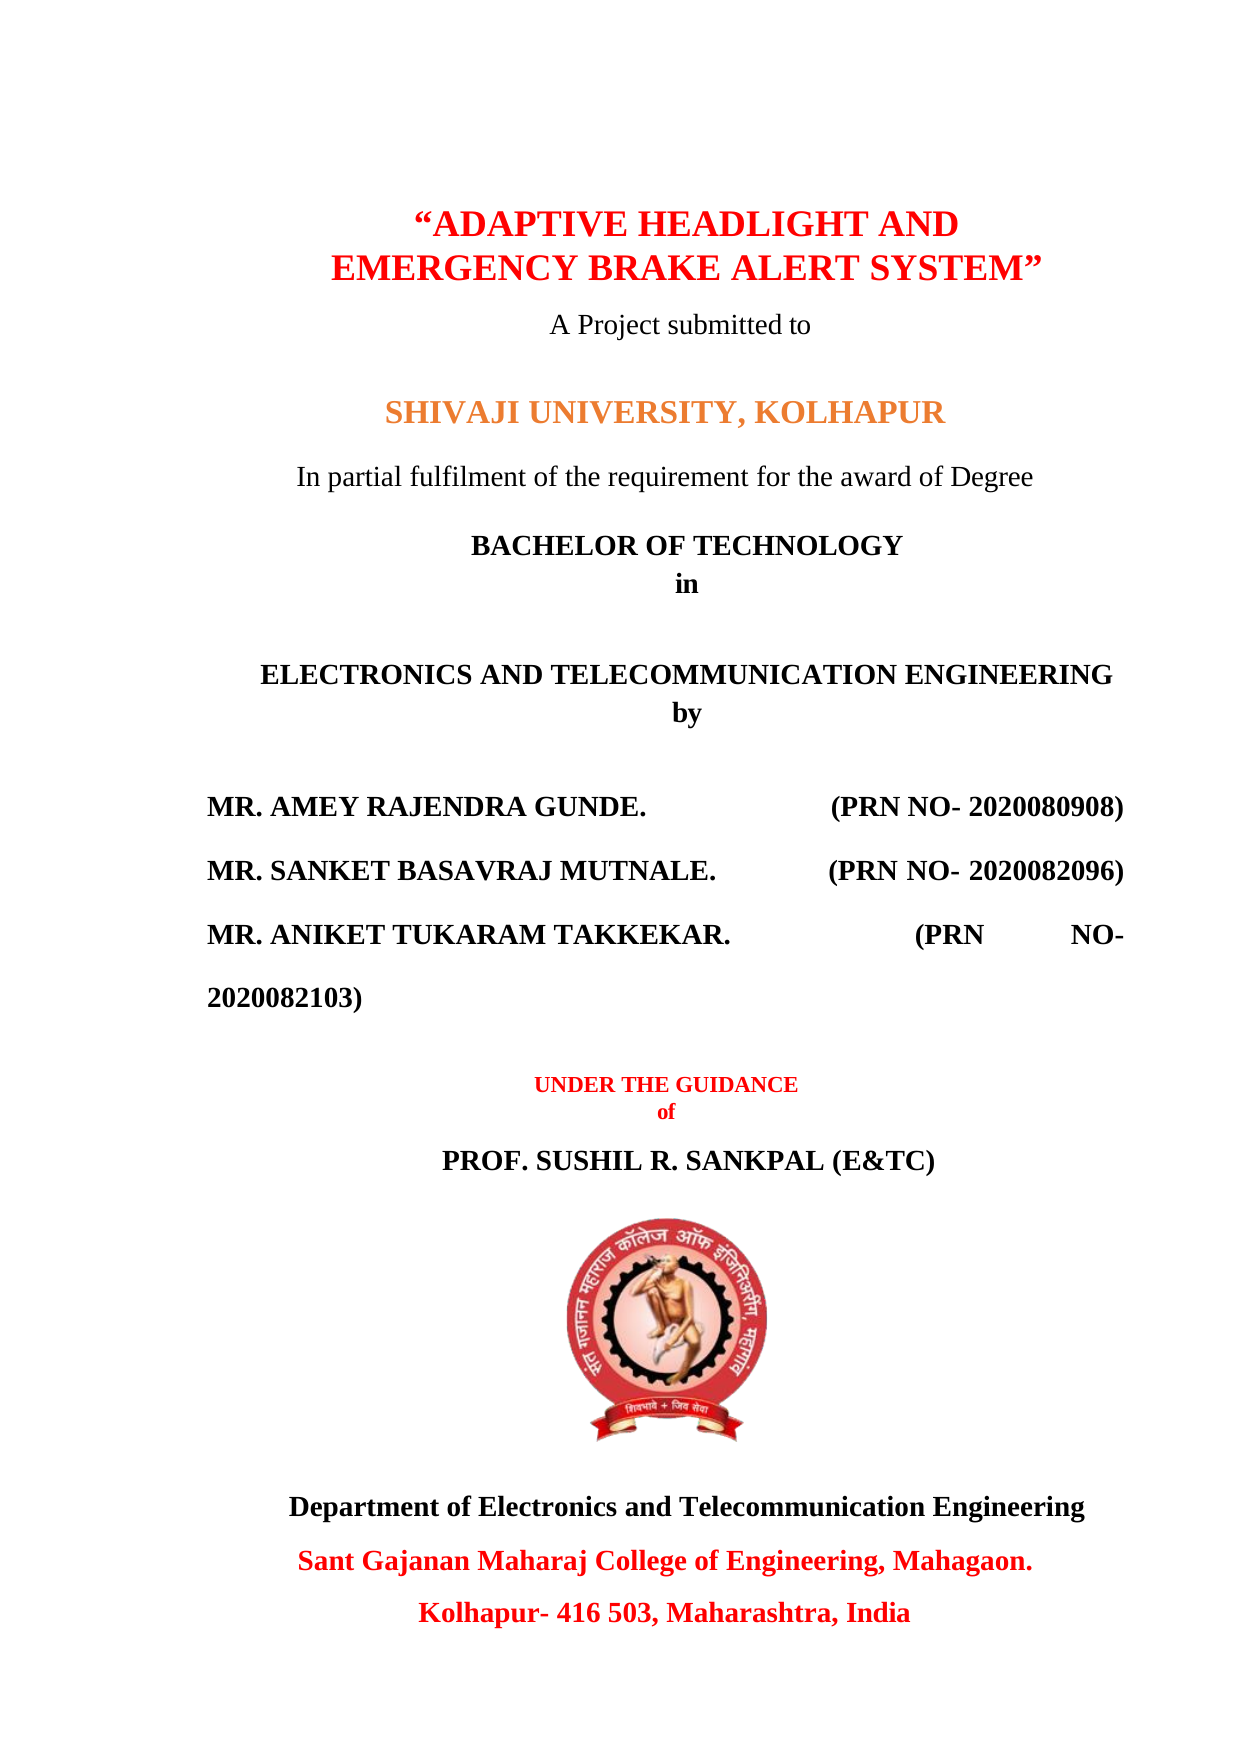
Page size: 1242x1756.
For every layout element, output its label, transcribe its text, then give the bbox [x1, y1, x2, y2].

subtitle PROF. SUSHIL R. SANKPAL (E&TC) [242, 1143, 1135, 1177]
subtitle BACHELOR OF TECHNOLOGY [239, 528, 1135, 561]
text Kolhapur- 416 503, Maharashtra, India [418, 1596, 1135, 1629]
text in [239, 566, 1135, 599]
text In partial fulfilment of the requirement for the award of Degree [194, 459, 1135, 492]
text Department of Electronics and Telecommunication Engineering Sant Gajanan Maharaj College of Engineering, Mahagaon. [288, 1489, 1135, 1576]
text SHIVAJI UNIVERSITY, KOLHAPUR [194, 392, 1135, 430]
subtitle MR. AMEY RAJENDRA GUNDE. (PRN NO- 2020080908) MR. SANKET BASAVRAJ MUTNALE. (PRN NO- 2020082096) MR. ANIKET TUKARAM TAKKEKAR. (PRN NO- 2020082103) [207, 789, 1124, 1014]
text UNDER THE GUIDANCE [197, 1071, 1135, 1098]
text A Project submitted to [243, 307, 1117, 341]
text by [239, 695, 1135, 729]
picture [566, 1218, 768, 1442]
subtitle ELECTRONICS AND TELECOMMUNICATION ENGINEERING [238, 657, 1135, 691]
text of [197, 1098, 1135, 1124]
subtitle “ADAPTIVE HEADLIGHT AND EMERGENCY BRAKE ALERT SYSTEM” [293, 201, 1080, 289]
